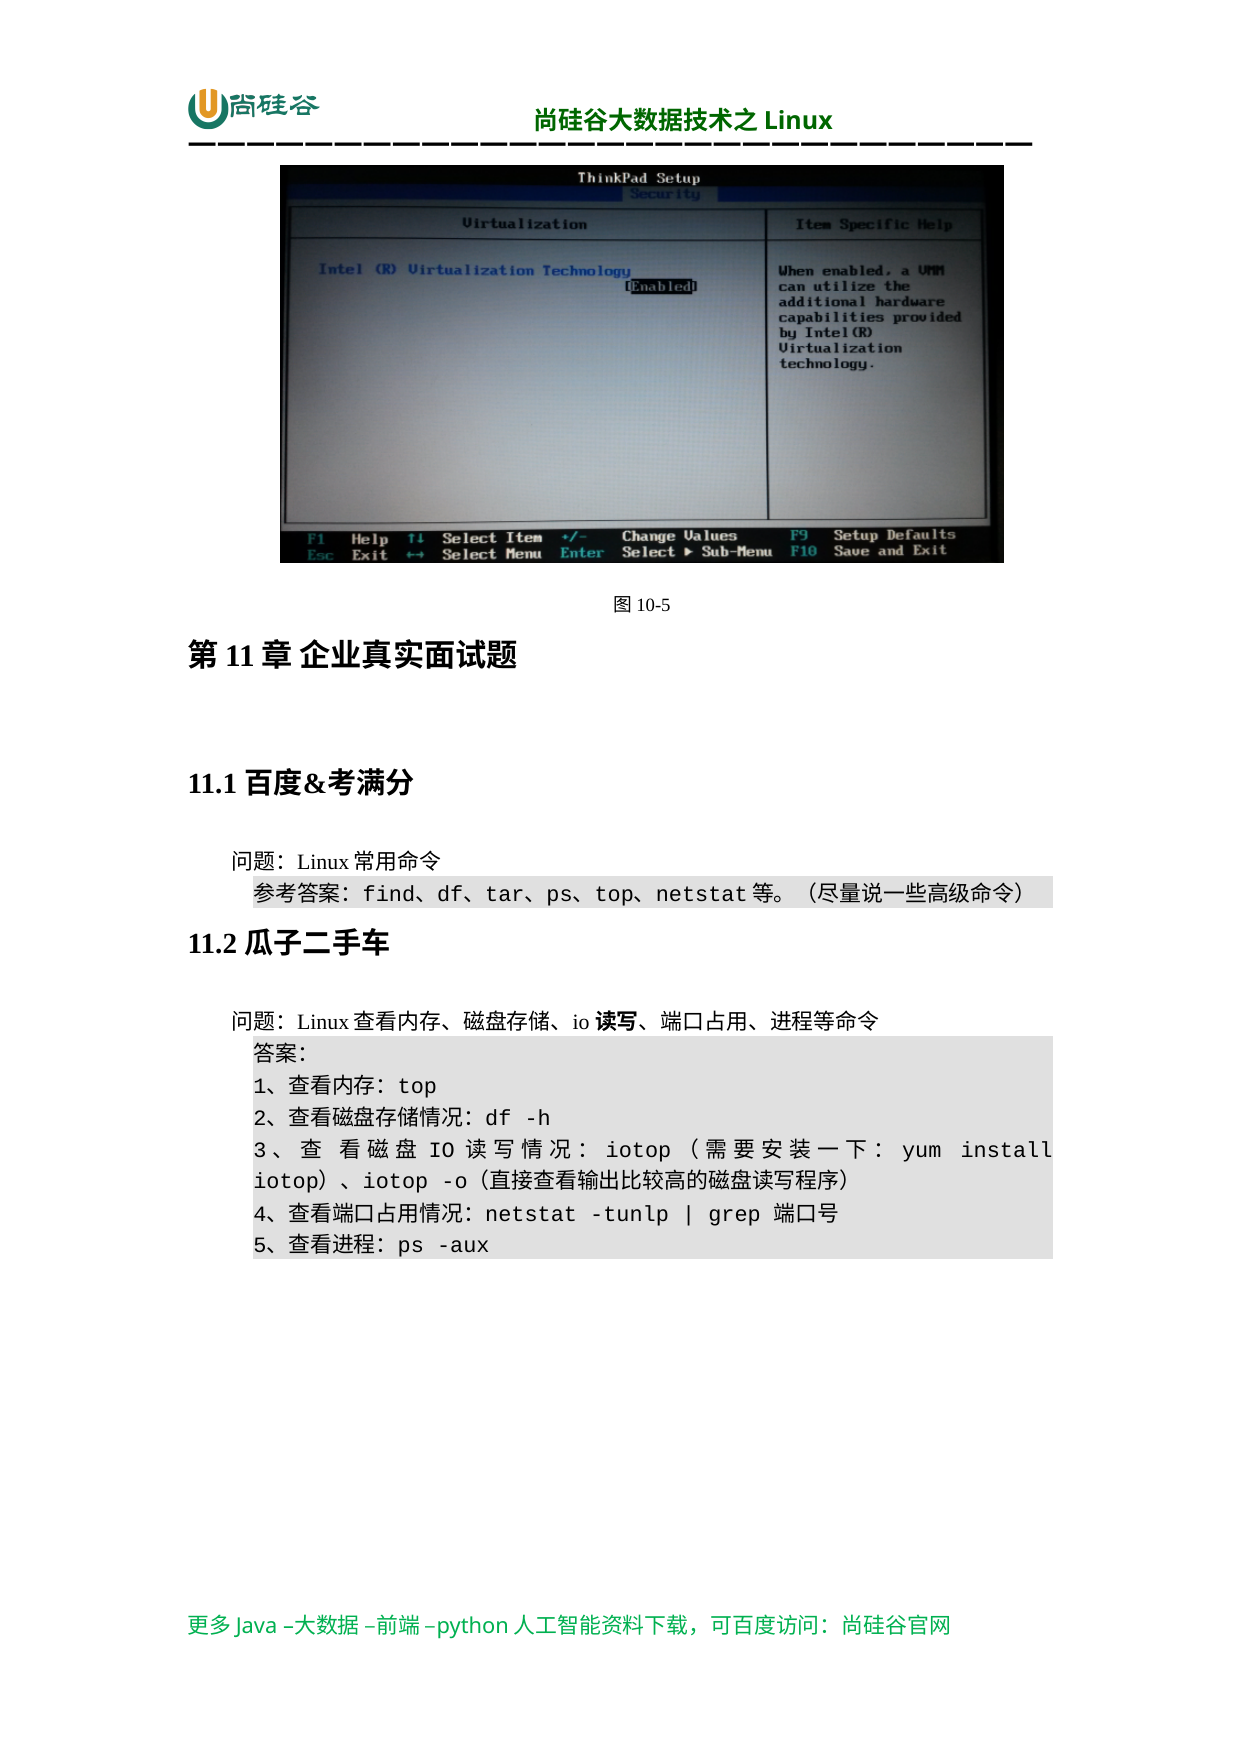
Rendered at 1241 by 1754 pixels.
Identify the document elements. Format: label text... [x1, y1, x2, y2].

text 1、查看内存：top [253, 1068, 1053, 1099]
picture [280, 165, 1004, 563]
text 参考答案：find、df、tar、ps、top、netstat等。（尽量说一些高级命令） [253, 876, 1053, 908]
text 答案： [253, 1036, 1053, 1068]
text 4、查看端口占用情况：netstat -tunlp | grep 端口号 [253, 1196, 1053, 1227]
text 问题：Linux常用命令 [187, 843, 1053, 876]
text 问题：Linux查看内存、磁盘存储、io 读写、端口占用、进程等命令 [187, 1003, 1053, 1036]
picture [187, 88, 321, 130]
subtitle 11.1 百度&考满分 [187, 748, 1053, 813]
text 5、查看进程：ps -aux [253, 1227, 1053, 1259]
text 图10-5 [187, 587, 1053, 620]
text 2、查看磁盘存储情况：df -h [253, 1099, 1053, 1132]
subtitle 11.2 瓜子二手车 [187, 908, 1053, 973]
subtitle 第11章 企业真实面试题 [187, 620, 1053, 685]
text 3、查 看磁盘IO读写情况：iotop（需要安装一下：yum install iotop）、iotop -o（直接查看输出比较高的磁盘读写程序） [253, 1132, 1053, 1196]
